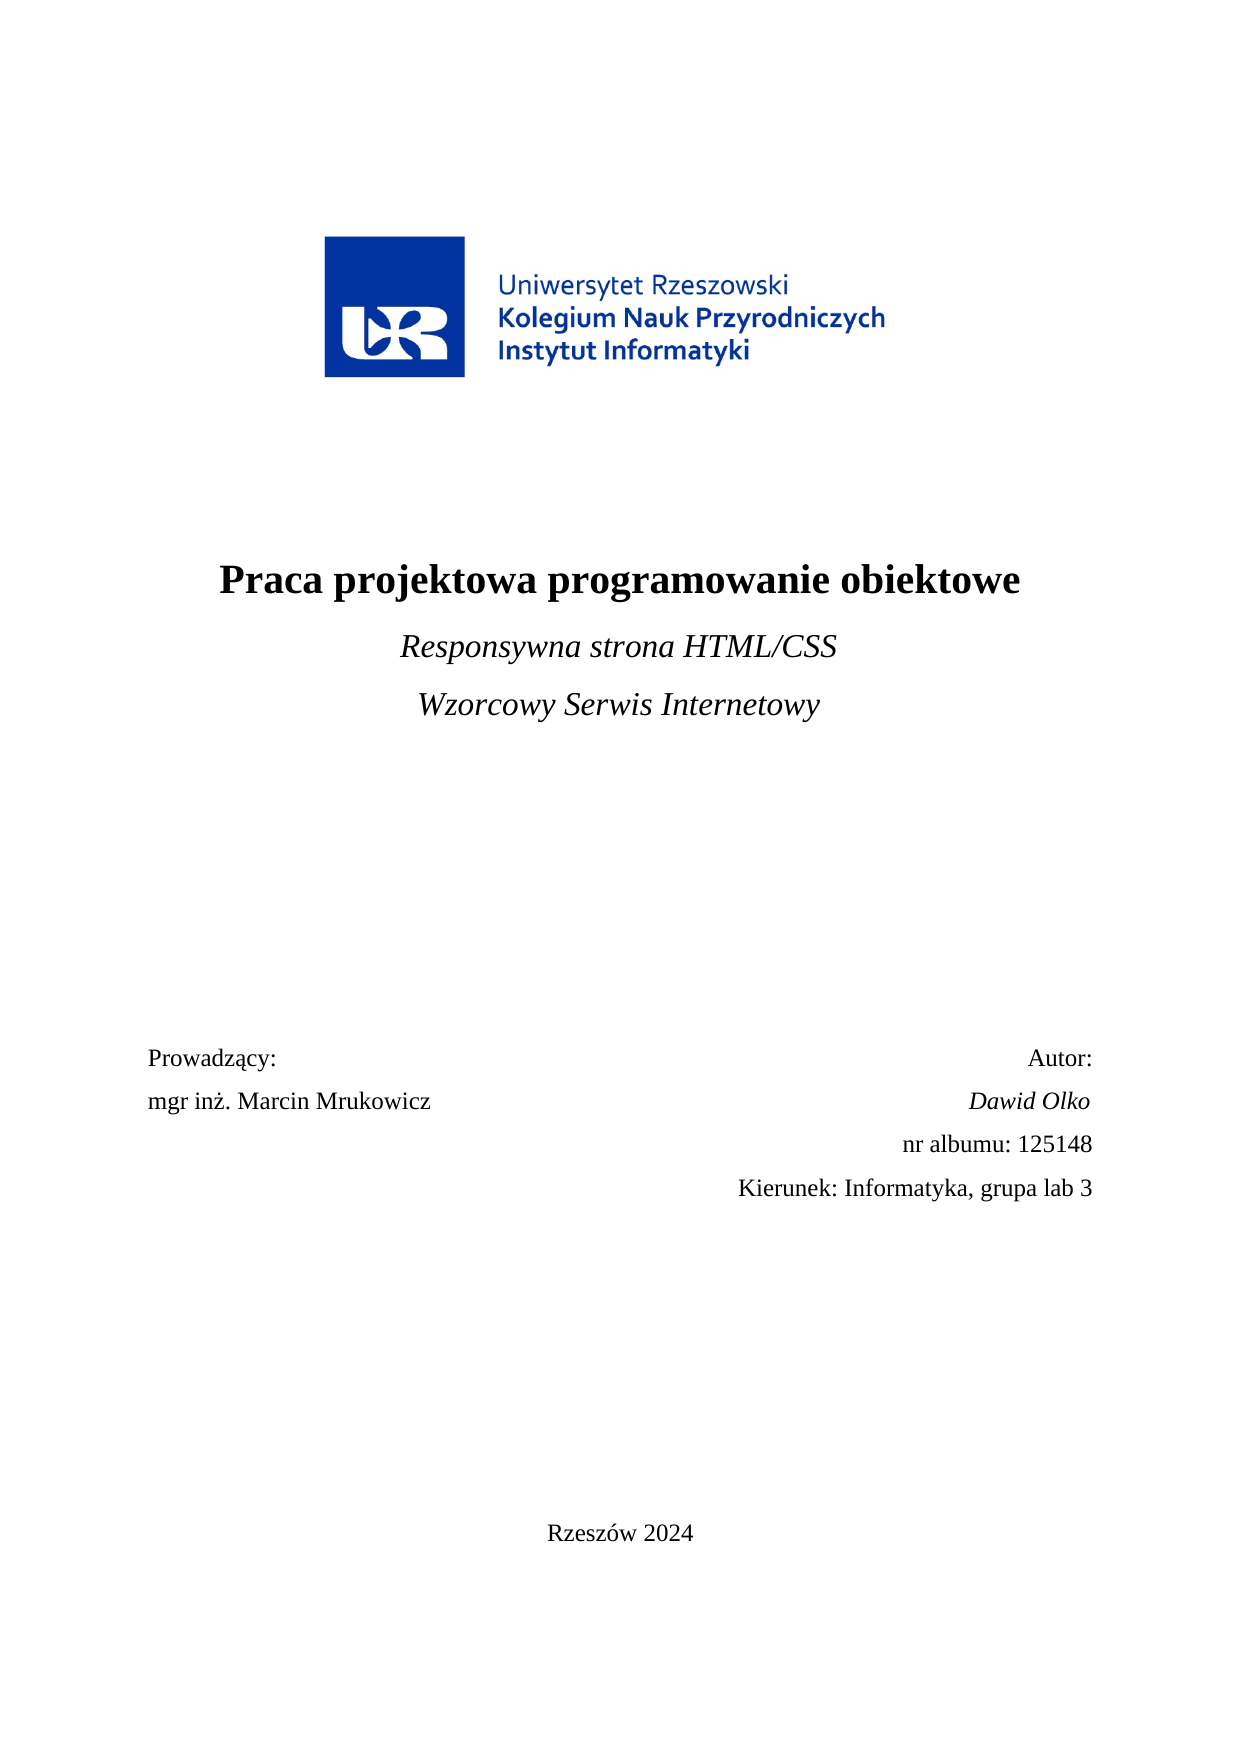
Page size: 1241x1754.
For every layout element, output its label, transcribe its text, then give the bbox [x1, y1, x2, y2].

picture [147, 147, 1093, 466]
text nr albumu: 125148 [148, 1129, 1093, 1158]
text Rzeszów 2024 [148, 1518, 1093, 1546]
text Responsywna strona HTML/CSS [148, 626, 1093, 665]
text Prowadzący: Autor: [148, 1043, 1093, 1072]
text mgr inż. Marcin Mrukowicz Dawid Olko [148, 1086, 1093, 1115]
text Kierunek: , grupa [148, 1173, 1093, 1201]
text Praca projektowa programowanie obiektowe [148, 554, 1093, 602]
text Wzorcowy Serwis Internetowy [148, 684, 1093, 722]
